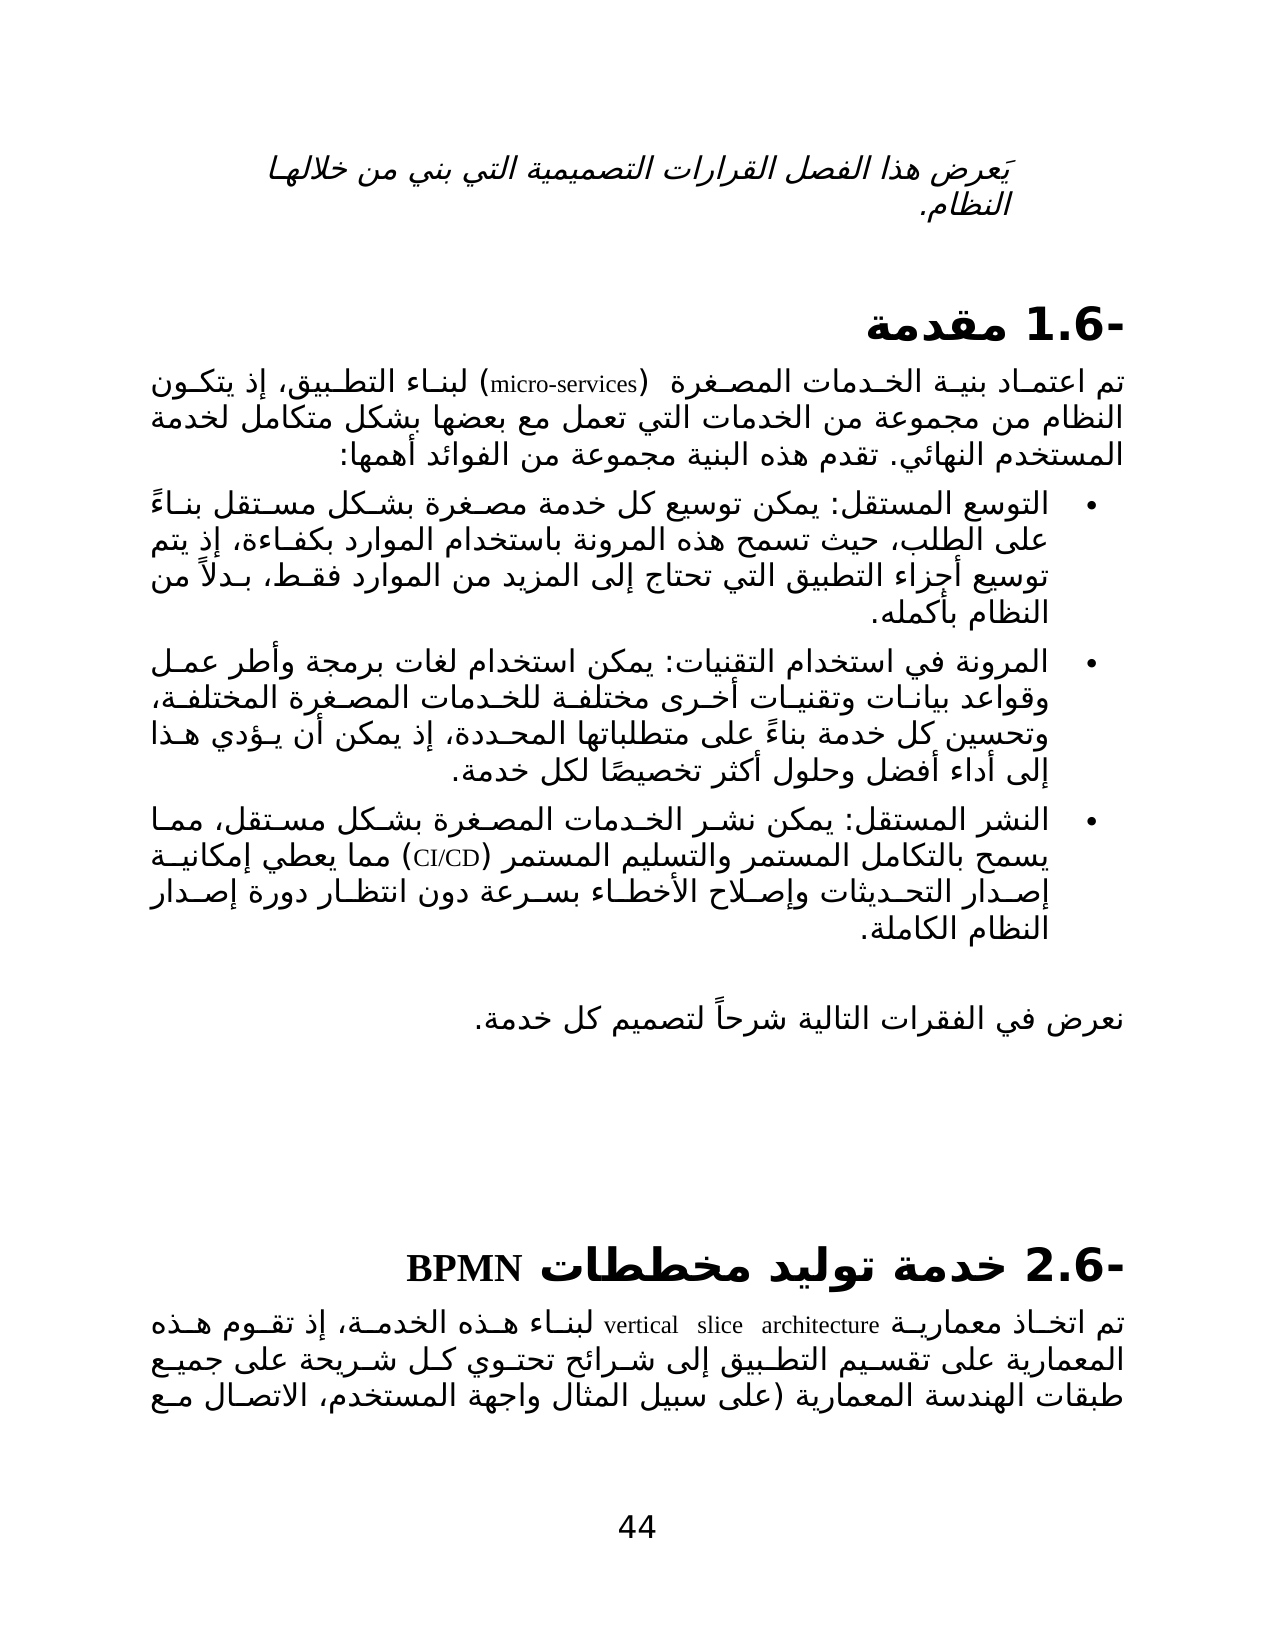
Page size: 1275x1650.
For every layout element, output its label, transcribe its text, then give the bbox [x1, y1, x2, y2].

list التوسع المستقل: يمكن توسيع كل خدمة مصغرة بشكل مستقل بناءً على الطلب، حيث تسمح هذه المرونة باستخدام الموارد بكفاءة، إذ يتم توسيع أجزاء التطبيق التي تحتاج إلى المزيد من الموارد فقط، بدلاً من النظام بأكمله. [150, 485, 1087, 631]
text -2.6 خدمة توليد مخططات BPMN [150, 1239, 1125, 1292]
list المرونة في استخدام التقنيات: يمكن استخدام لغات برمجة وأطر عمل وقواعد بيانات وتقنيات أخرى مختلفة للخدمات المصغرة المختلفة، وتحسين كل خدمة بناءً على متطلباتها المحددة، إذ يمكن أن يؤدي هذا إلى أداء أفضل وحلول أكثر تخصيصًا لكل خدمة. [150, 643, 1087, 788]
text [150, 1305, 1125, 1414]
text تم اعتماد بنية الخدمات المصغرة (micro-services) لبناء التطبيق، إذ يتكون النظام من مجموعة من الخدمات التي تعمل مع بعضها بشكل متكامل لخدمة المستخدم النهائي. تقدم هذه البنية مجموعة من الفوائد أهمها: [150, 363, 1125, 473]
text نعرض في الفقرات التالية شرحاً لتصميم كل خدمة. [150, 1000, 1125, 1036]
text -1.6 مقدمة [150, 298, 1125, 351]
text يَعرض هذا الفصل القرارات التصميمية التي بني من خلالها النظام. [262, 150, 1009, 223]
list النشر المستقل: يمكن نشر الخدمات المصغرة بشكل مستقل، مما يسمح بالتكامل المستمر والتسليم المستمر (CI/CD) مما يعطي إمكانية إصدار التحديثات وإصلاح الأخطاء بسرعة دون انتظار دورة إصدار النظام الكاملة. [150, 801, 1087, 946]
